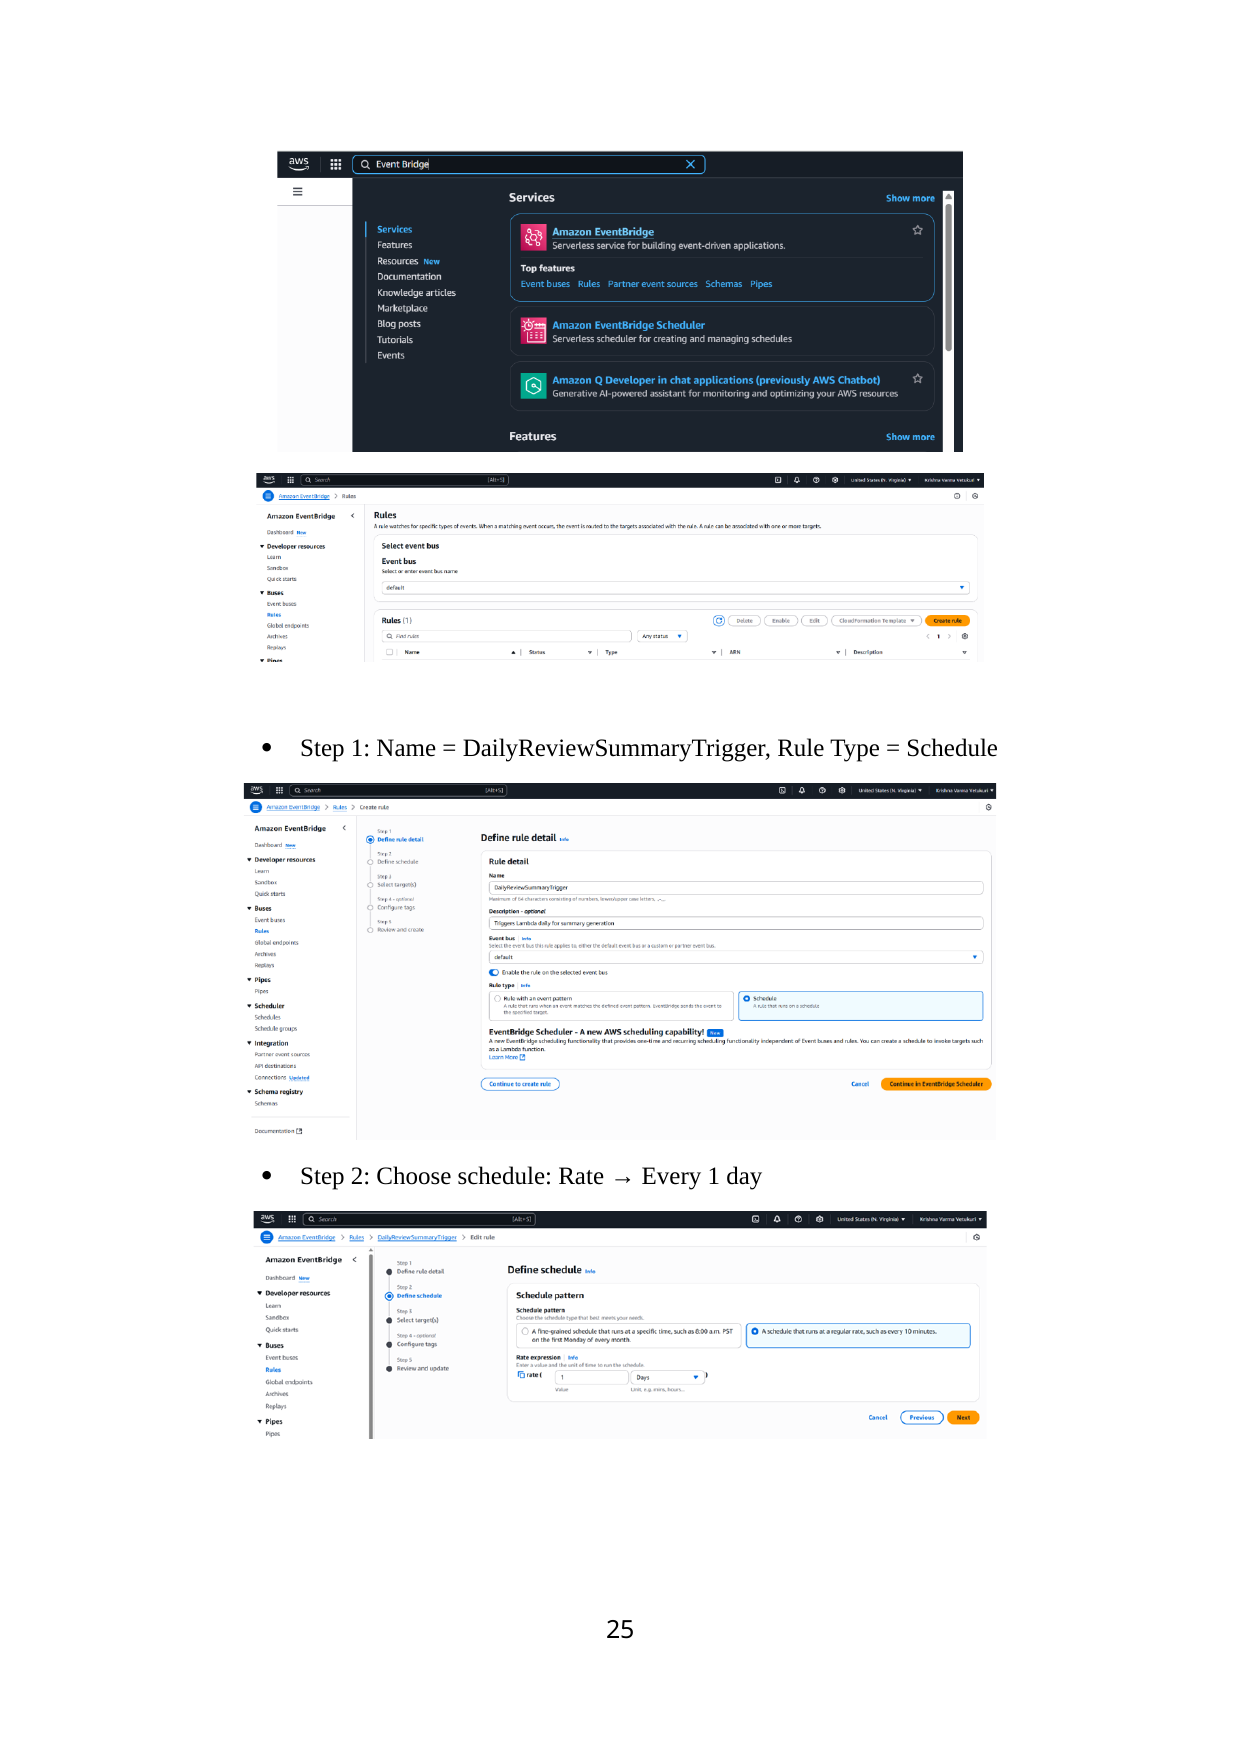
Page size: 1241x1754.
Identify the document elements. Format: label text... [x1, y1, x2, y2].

picture [253, 1211, 987, 1439]
picture [277, 150, 963, 452]
list Step 2: Choose schedule: Rate → Every 1 day [262, 1161, 1090, 1190]
picture [256, 473, 984, 662]
picture [243, 783, 997, 1140]
list Step 1: Name = DailyReviewSummaryTrigger, Rule Type = Schedule [262, 733, 1090, 762]
